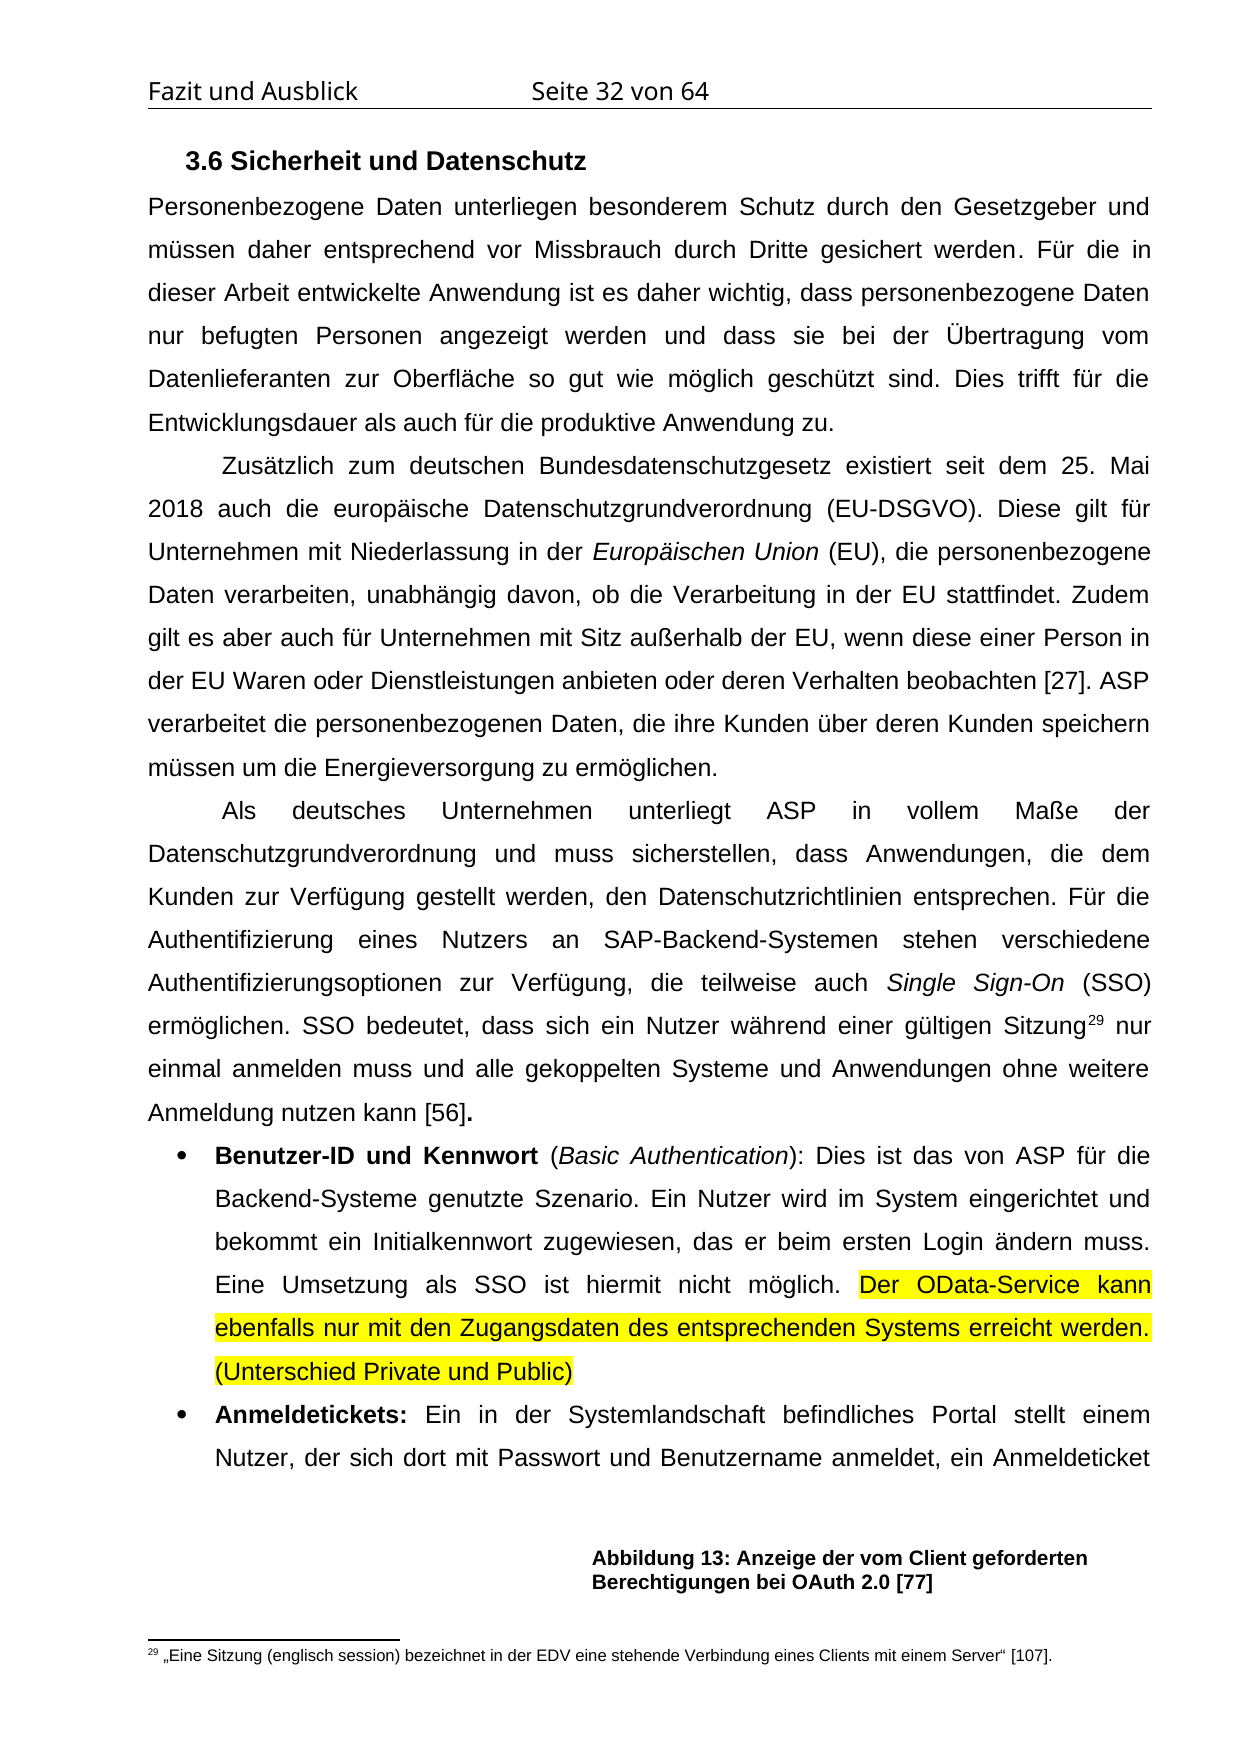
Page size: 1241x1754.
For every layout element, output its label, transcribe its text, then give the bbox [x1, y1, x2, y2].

list Benutzer-ID und Kennwort (Basic Authentication): Dies ist das von ASP für die Backend-Systeme genutzte Szenario. Ein Nutzer wird im System eingerichtet und bekommt ein Initialkennwort zugewiesen, das er beim ersten Login ändern muss. Eine Umsetzung als SSO ist hiermit nicht möglich. Der OData-Service kann ebenfalls nur mit den Zugangsdaten des entsprechenden Systems erreicht werden. (Unterschied Private und Public) [177, 1141, 1152, 1385]
subtitle Sicherheit und Datenschutz [185, 145, 1152, 176]
text Personenbezogene Daten unterliegen besonderem Schutz durch den Gesetzgeber und müssen daher entsprechend vor Missbrauch durch Dritte gesichert werden. Für die in dieser Arbeit entwickelte Anwendung ist es daher wichtig, dass personenbezogene Daten nur befugten Personen angezeigt werden und dass sie bei der Übertragung vom Datenlieferanten zur Oberfläche so gut wie möglich geschützt sind. Dies trifft für die Entwicklungsdauer als auch für die produktive Anwendung zu. [148, 192, 1152, 436]
text Als deutsches Unternehmen unterliegt ASP in vollem Maße der Datenschutzgrundverordnung und muss sicherstellen, dass Anwendungen, die dem Kunden zur Verfügung gestellt werden, den Datenschutzrichtlinien entsprechen. Für die Authentifizierung eines Nutzers an SAP-Backend-Systemen stehen verschiedene Authentifizierungsoptionen zur Verfügung, die teilweise auch Single Sign-On (SSO) ermöglichen. SSO bedeutet, dass sich ein Nutzer während einer gültigen Sitzung nur einmal anmelden muss und alle gekoppelten Systeme und Anwendungen ohne weitere Anmeldung nutzen kann . [148, 796, 1152, 1126]
text Zusätzlich zum deutschen Bundesdatenschutzgesetz existiert seit dem 25. Mai 2018 auch die europäische Datenschutzgrundverordnung (EU-DSGVO). Diese gilt für Unternehmen mit Niederlassung in der Europäischen Union (EU), die personenbezogene Daten verarbeiten, unabhängig davon, ob die Verarbeitung in der EU stattfindet. Zudem gilt es aber auch für Unternehmen mit Sitz außerhalb der EU, wenn diese einer Person in der EU Waren oder Dienstleistungen anbieten oder deren Verhalten beobachten [27]. ASP verarbeitet die personenbezogenen Daten, die ihre Kunden über deren Kunden speichern müssen um die Energieversorgung zu ermöglichen. [148, 451, 1152, 781]
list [177, 1399, 1152, 1472]
